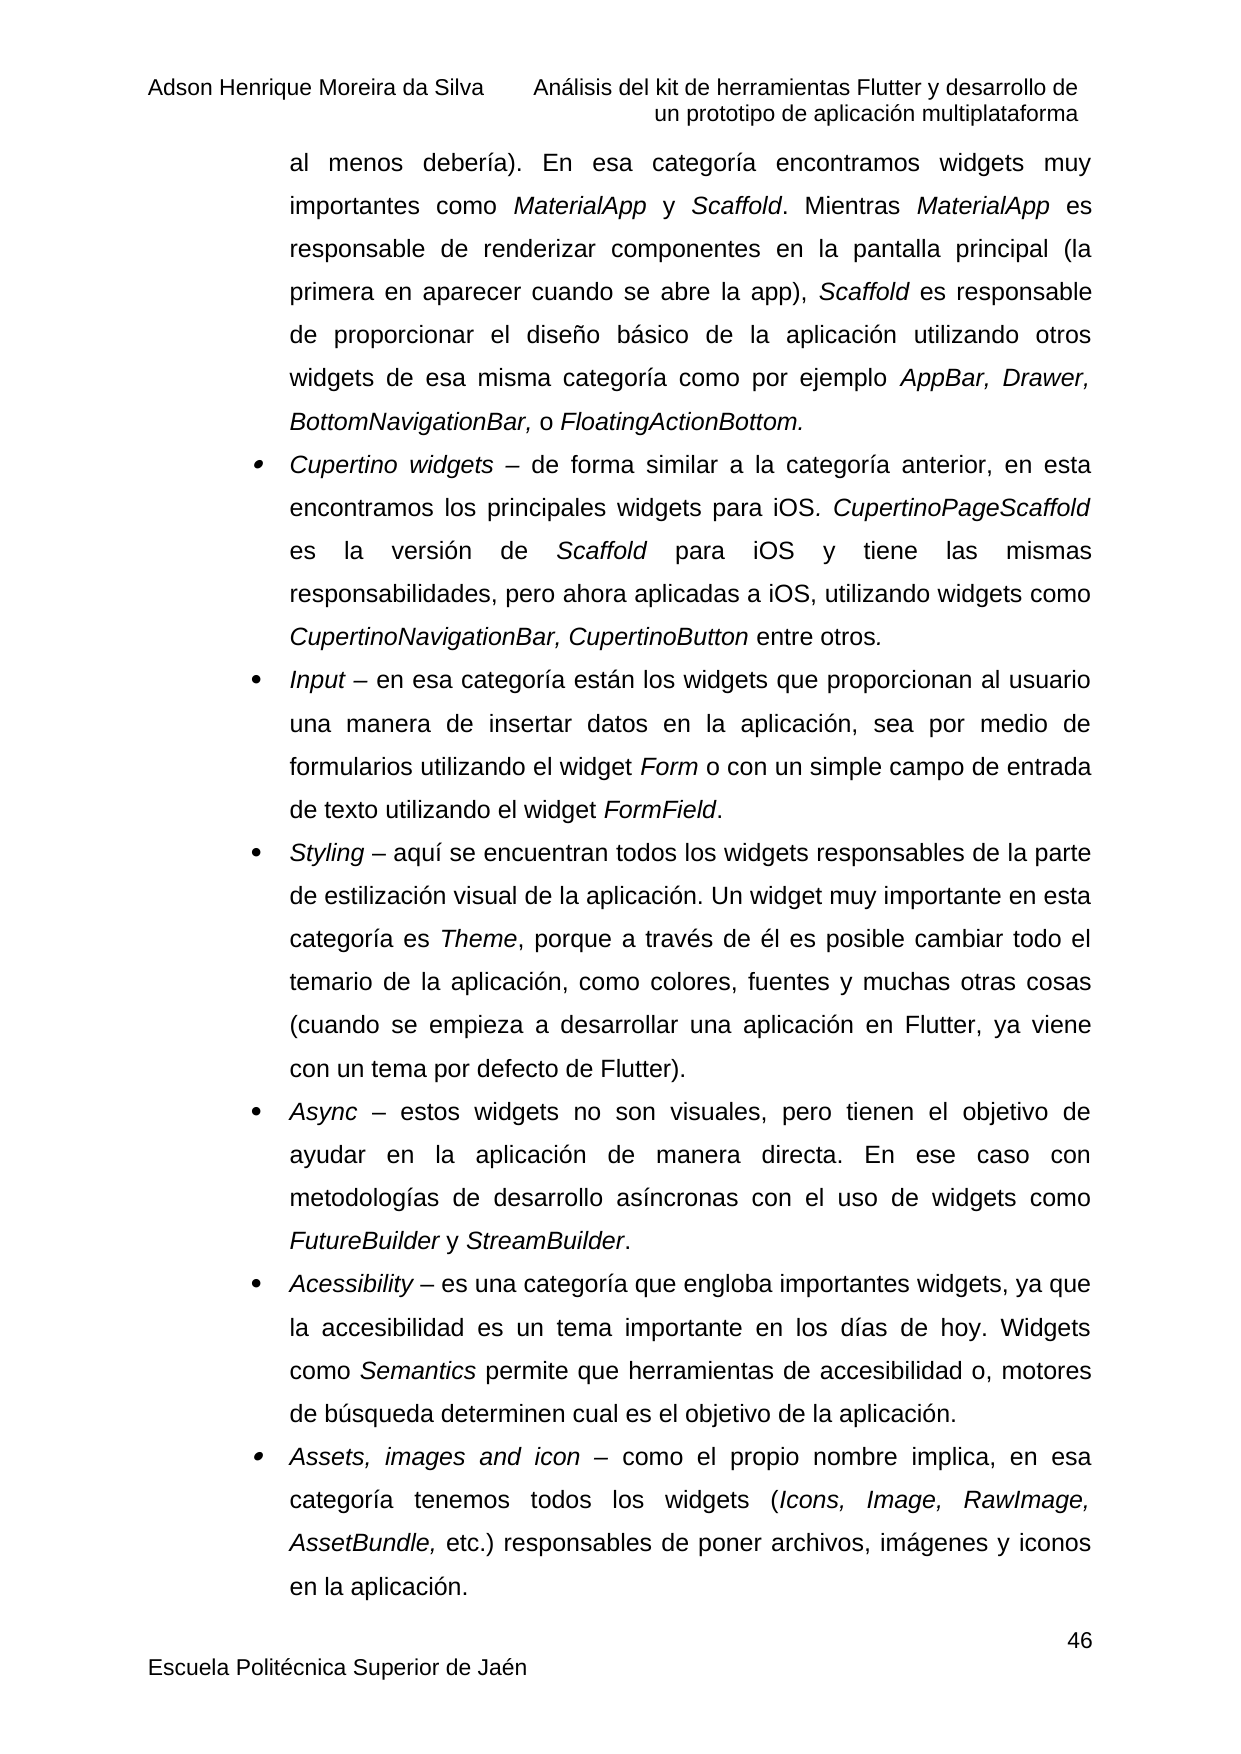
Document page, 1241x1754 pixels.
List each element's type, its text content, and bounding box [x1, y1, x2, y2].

list Async – estos widgets no son visuales, pero tienen el objetivo de ayudar en la aplicación de manera directa. En ese caso con metodologías de desarrollo asíncronas con el uso de widgets como FutureBuilder y StreamBuilder. [252, 1213, 1092, 1372]
list Input – en esa categoría están los widgets que proporcionan al usuario una manera de insertar datos en la aplicación, sea por medio de formularios utilizando el widget Form o con un simple campo de entrada de texto utilizando el widget FormField. [252, 724, 1092, 882]
list Cupertino widgets – de forma similar a la categoría anterior, en esta encontramos los principales widgets para iOS. CupertinoPageScaffold es la versión de Scaffold para iOS y tiene las mismas responsabilidades, pero ahora aplicadas a iOS, utilizando widgets como CupertinoNavigationBar, CupertinoButton entre otros. [252, 479, 1092, 680]
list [252, 148, 1092, 435]
list Acessibility – es una categoría que engloba importantes widgets, ya que la accesibilidad es un tema importante en los días de hoy. Widgets como Semantics permite que herramientas de accesibilidad o, motores de búsqueda determinen cual es el objetivo de la aplicación. [252, 1415, 1092, 1573]
list Styling – aquí se encuentran todos los widgets responsables de la parte de estilización visual de la aplicación. Un widget muy importante en esta categoría es Theme, porque a través de él es posible cambiar todo el temario de la aplicación, como colores, fuentes y muchas otras cosas (cuando se empieza a desarrollar una aplicación en Flutter, ya viene con un tema por defecto de Flutter). [252, 925, 1092, 1170]
